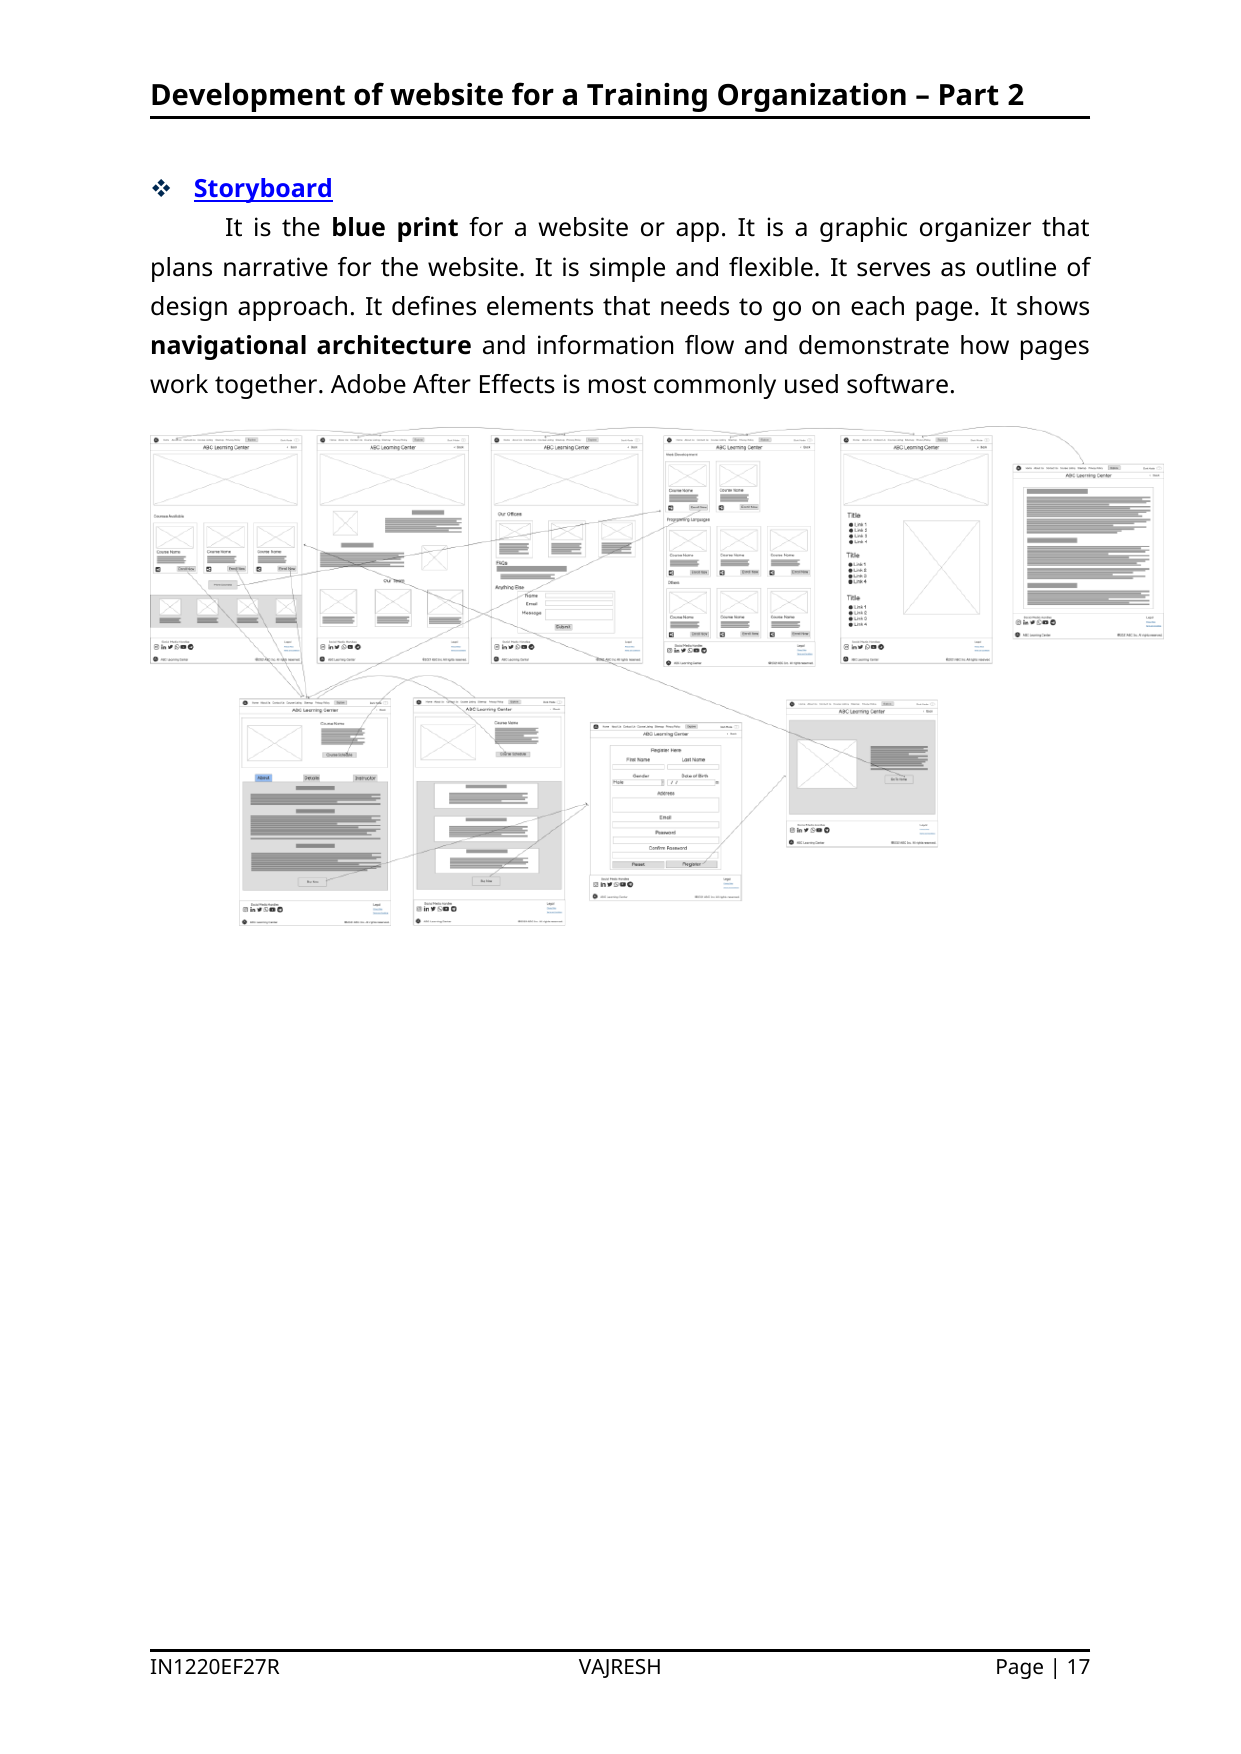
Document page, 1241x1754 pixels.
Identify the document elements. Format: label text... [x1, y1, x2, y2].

picture [150, 426, 1164, 926]
list It is the blue print for a website or app. It is a graphic organizer that plans narrative for the website. It is simple and flexible. It serves as outline of design approach. It defines elements that needs to go on each page. It shows navigational architecture and information flow and demonstrate how pages work together. Adobe After Effects is most commonly used software. [150, 210, 1090, 401]
subtitle Storyboard [150, 171, 1090, 205]
